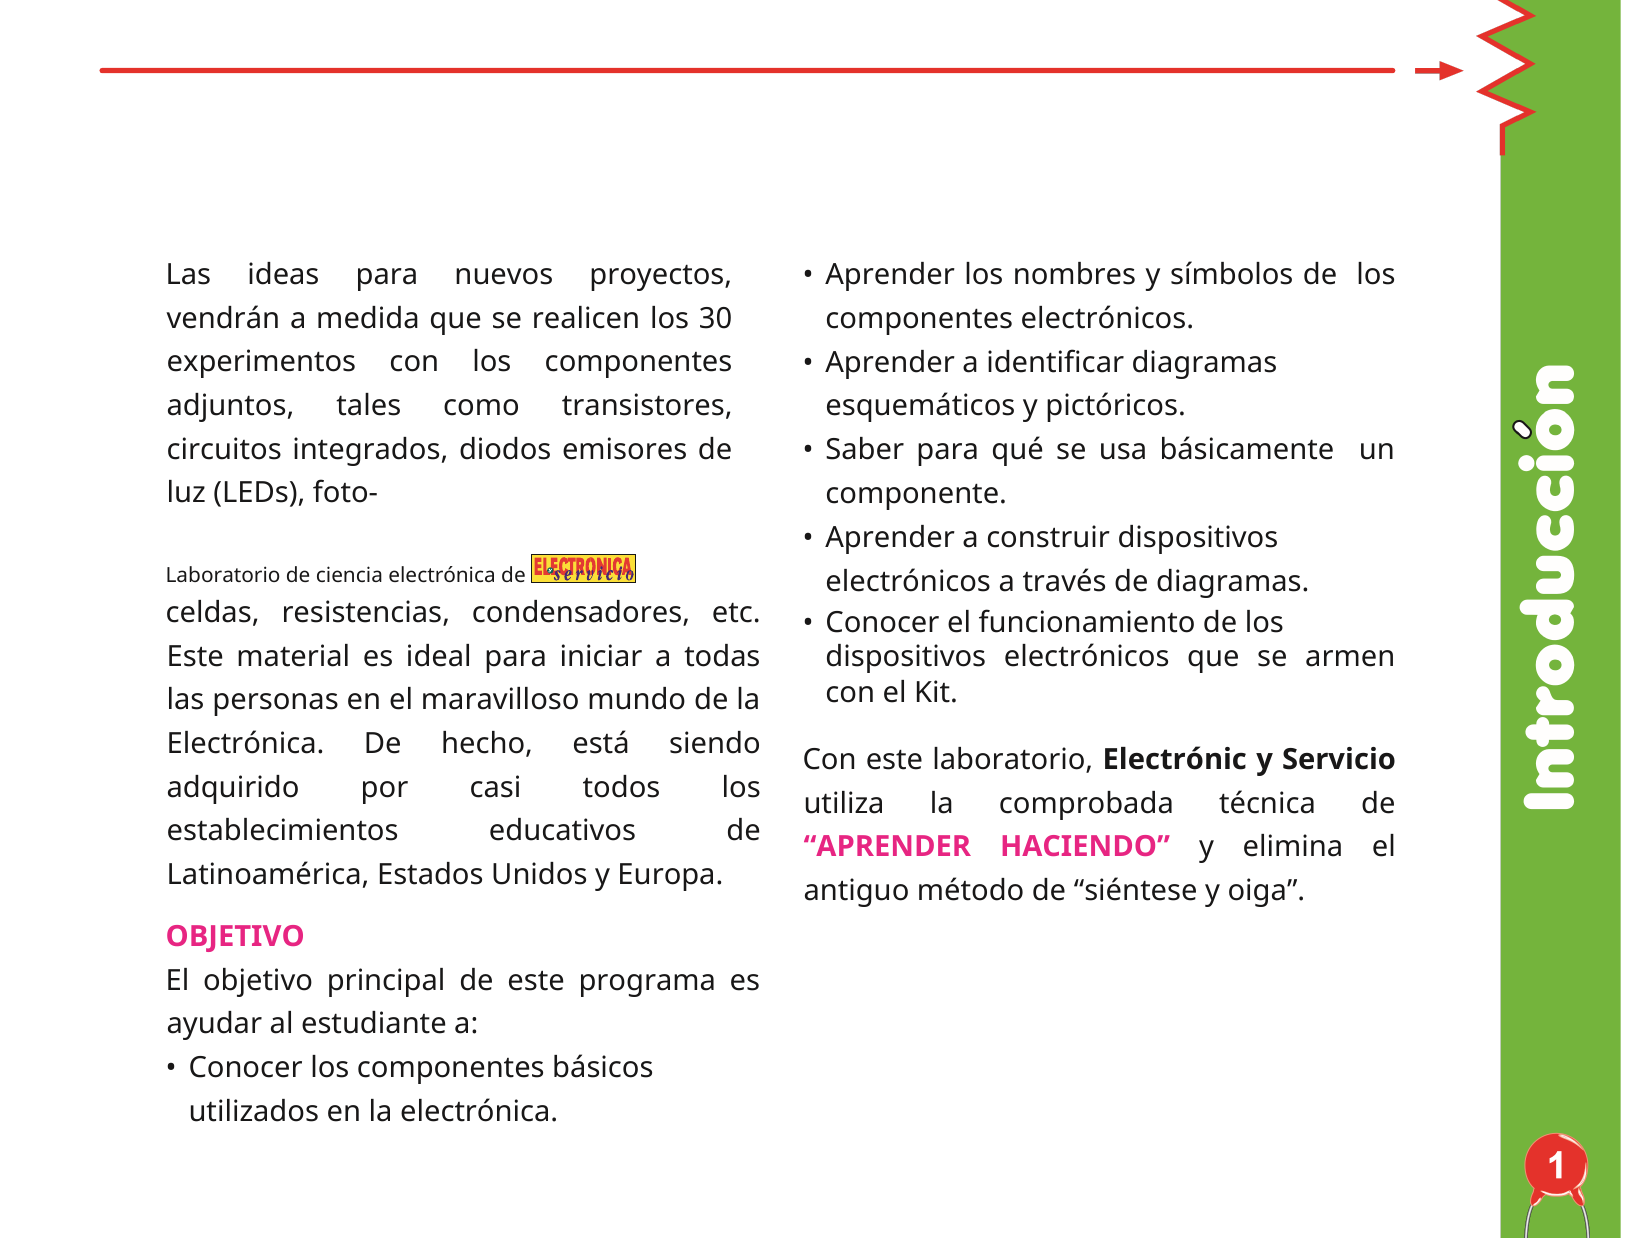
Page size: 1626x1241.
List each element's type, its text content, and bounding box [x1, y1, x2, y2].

text OBJETIVO [165, 918, 761, 954]
list Aprender a identificar diagramas esquemáticos y pictóricos. [802, 341, 1398, 424]
list Conocer los componentes básicos utilizados en la electrónica. [165, 1047, 761, 1130]
list Conocer el funcionamiento de los dispositivos electrónicos que se armen con el Kit. [802, 604, 1398, 711]
list Aprender los nombres y símbolos de los componentes electrónicos. [802, 253, 1398, 337]
list Saber para qué se usa básicamente un componente. [802, 429, 1398, 512]
text Con este laboratorio, Electrónic y Servicio utiliza la comprobada técnica de “APRENDER HACIENDO” y elimina el antiguo método de “siéntese y oiga”. [802, 738, 1398, 909]
text El objetivo principal de este programa es ayudar al estudiante a: [165, 959, 761, 1042]
text Las ideas para nuevos proyectos, vendrán a medida que se realicen los 30 experimentos con los componentes adjuntos, tales como transistores, circuitos integrados, diodos emisores de luz (LEDs), foto- [165, 253, 733, 511]
picture [1414, 0, 1621, 1238]
text Laboratorio de ciencia electrónica de [165, 555, 761, 589]
list Aprender a construir dispositivos electrónicos a través de diagramas. [802, 516, 1398, 599]
text celdas, resistencias, condensadores, etc. Este material es ideal para iniciar a todas las personas en el maravilloso mundo de la Electrónica. De hecho, está siendo adquirido por casi todos los establecimientos educativos de Latinoamérica, Estados Unidos y Europa. [165, 591, 761, 893]
